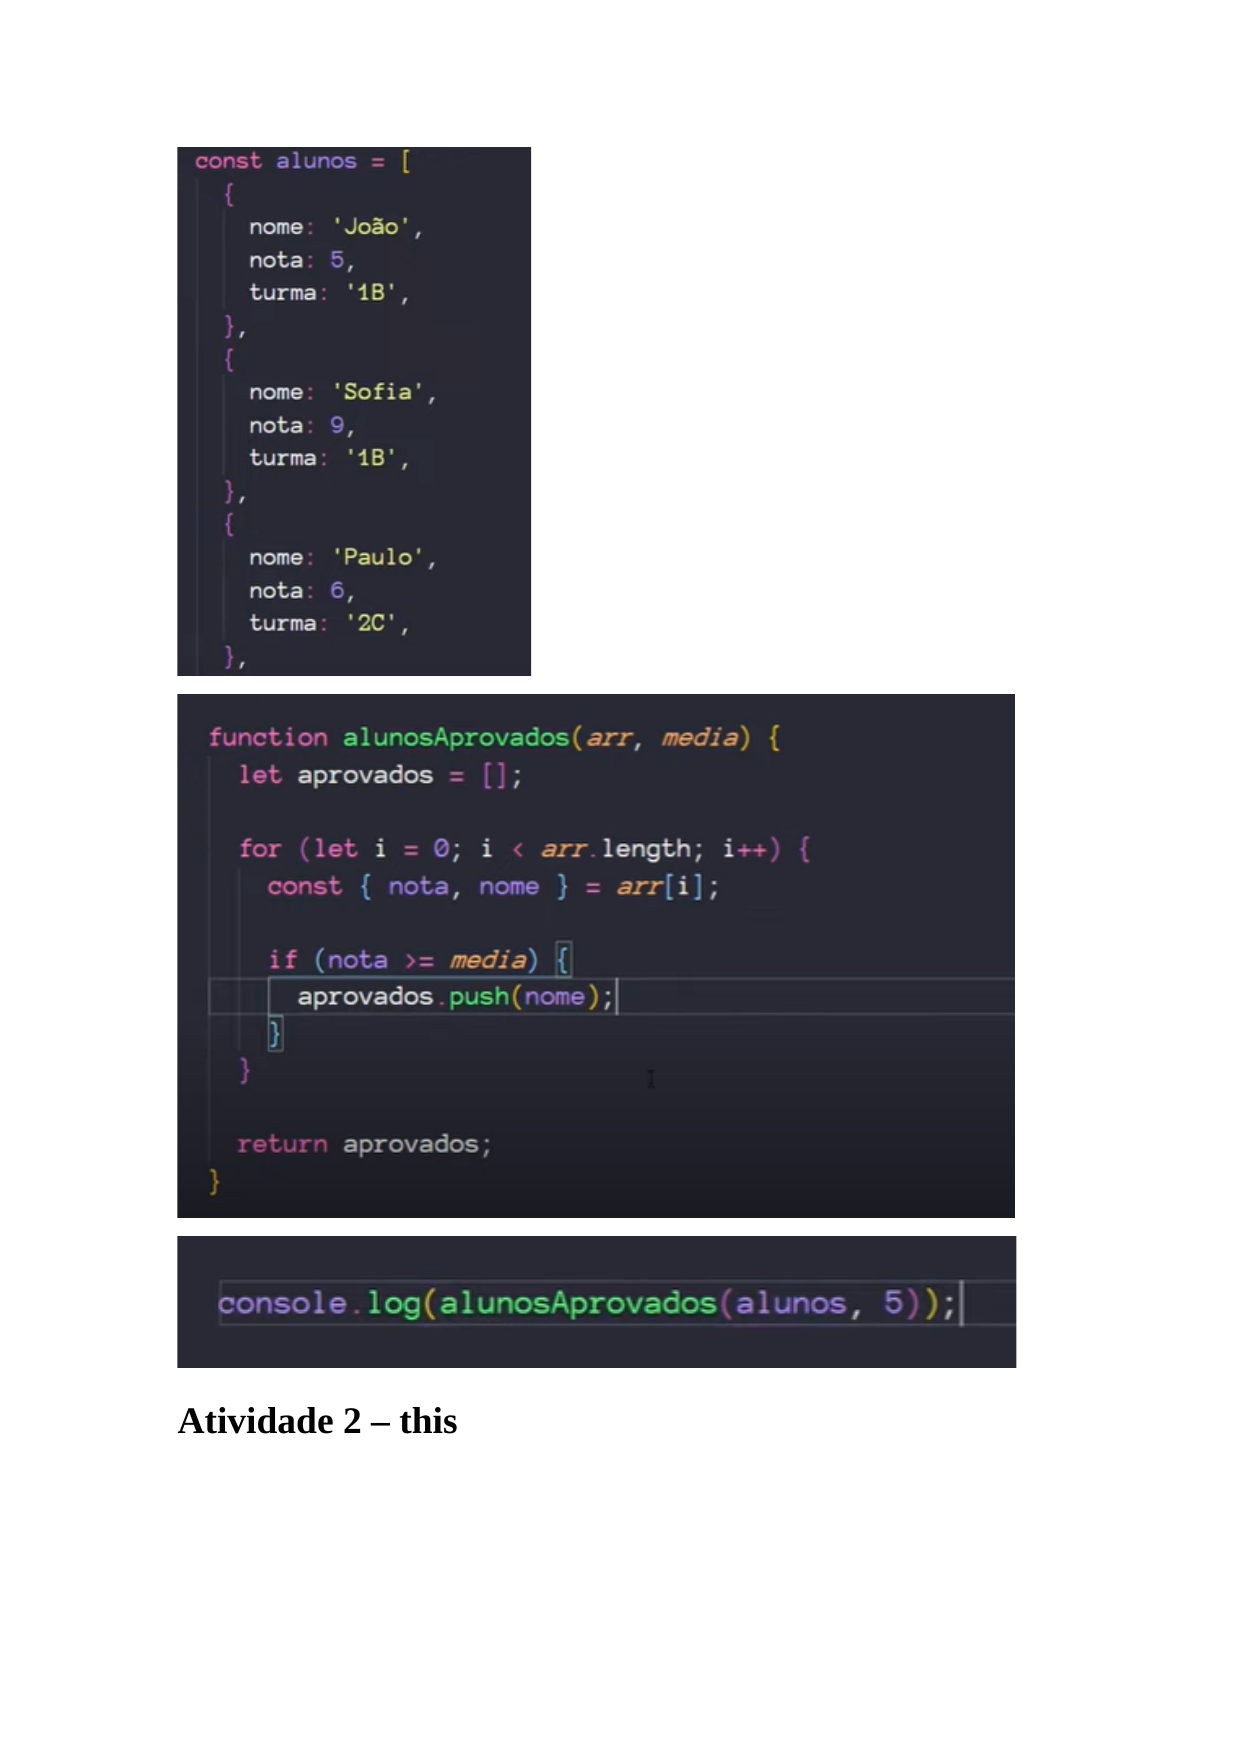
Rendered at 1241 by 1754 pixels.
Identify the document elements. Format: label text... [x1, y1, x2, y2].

picture [177, 147, 532, 676]
picture [177, 1236, 1017, 1368]
subtitle Atividade 2 – this [177, 1399, 1063, 1442]
picture [177, 694, 1015, 1218]
